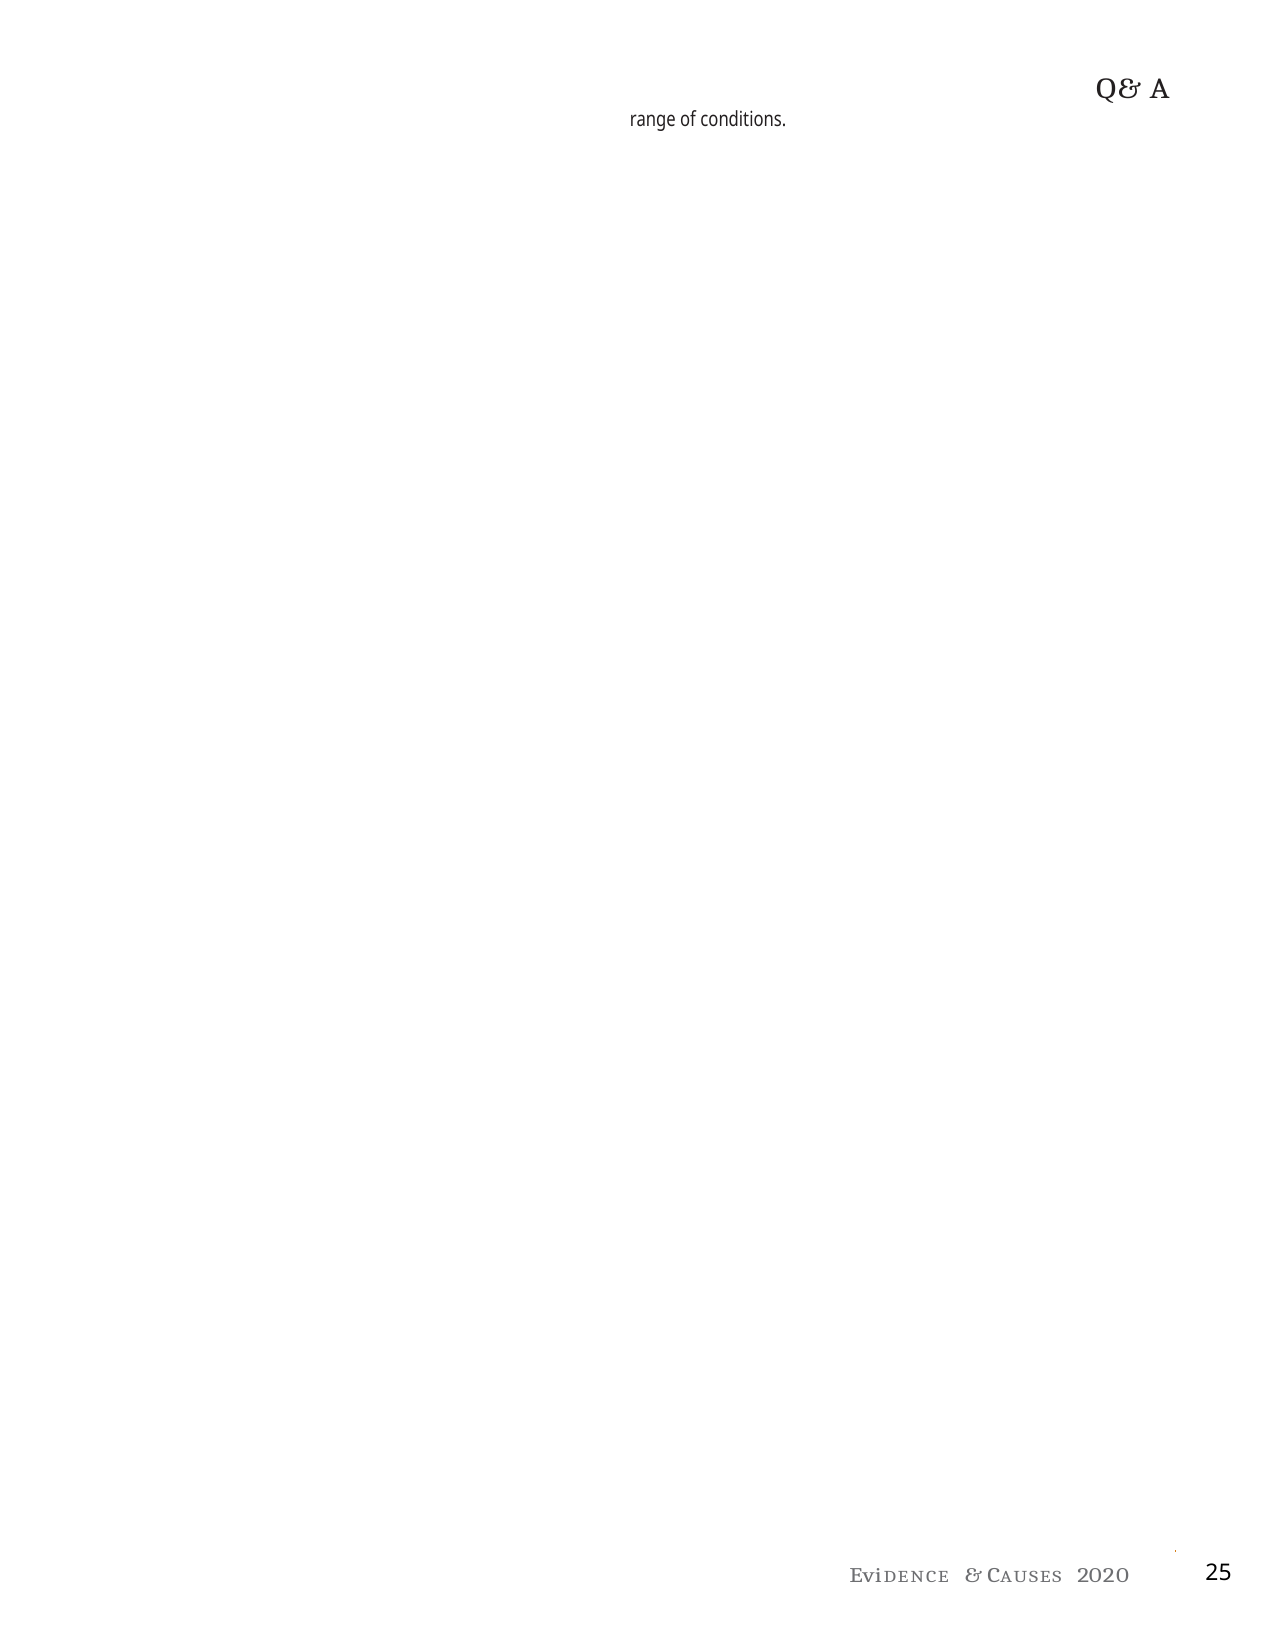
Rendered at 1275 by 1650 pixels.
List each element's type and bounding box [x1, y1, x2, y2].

text [629, 104, 1196, 133]
